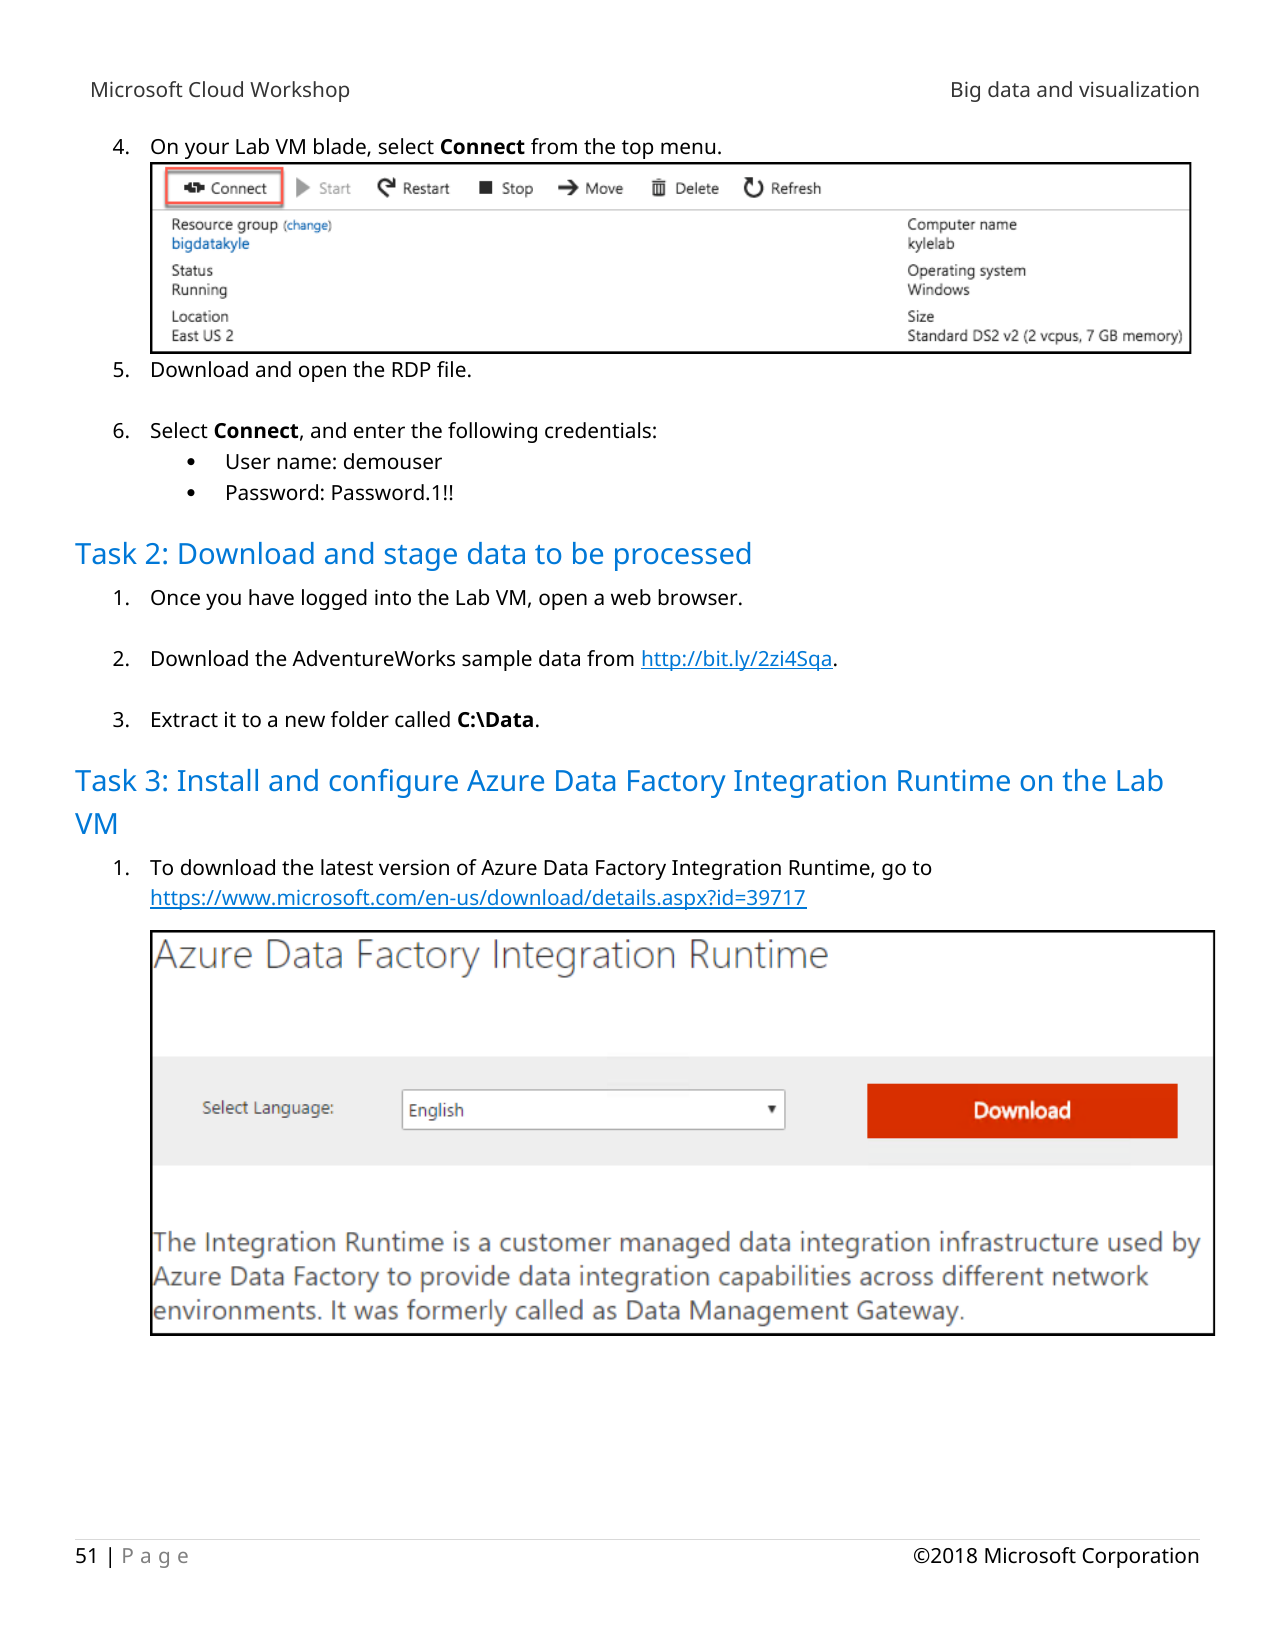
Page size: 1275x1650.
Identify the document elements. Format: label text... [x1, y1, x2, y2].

list To download the latest version of Azure Data Factory Integration Runtime, go to https://www.microsoft.com/en-us/download/details.aspx?id=39717 [112, 853, 1200, 912]
list Extract it to a new folder called C:\Data. [112, 705, 1200, 733]
subtitle Task 2: Download and stage data to be processed [75, 533, 1200, 573]
list Download the AdventureWorks sample data from http://bit.ly/2zi4Sqa. [112, 644, 1200, 672]
picture [150, 930, 1216, 1336]
list User name: demouser [187, 447, 1200, 476]
subtitle Task 3: Install and configure Azure Data Factory Integration Runtime on the Lab VM [75, 761, 1200, 843]
list Download and open the RDP file. [112, 355, 1200, 384]
picture [150, 162, 1192, 354]
list Password: Password.1!! [187, 478, 1200, 506]
list Once you have logged into the Lab VM, open a web browser. [112, 583, 1200, 611]
list Select Connect, and enter the following credentials: [112, 417, 1200, 445]
